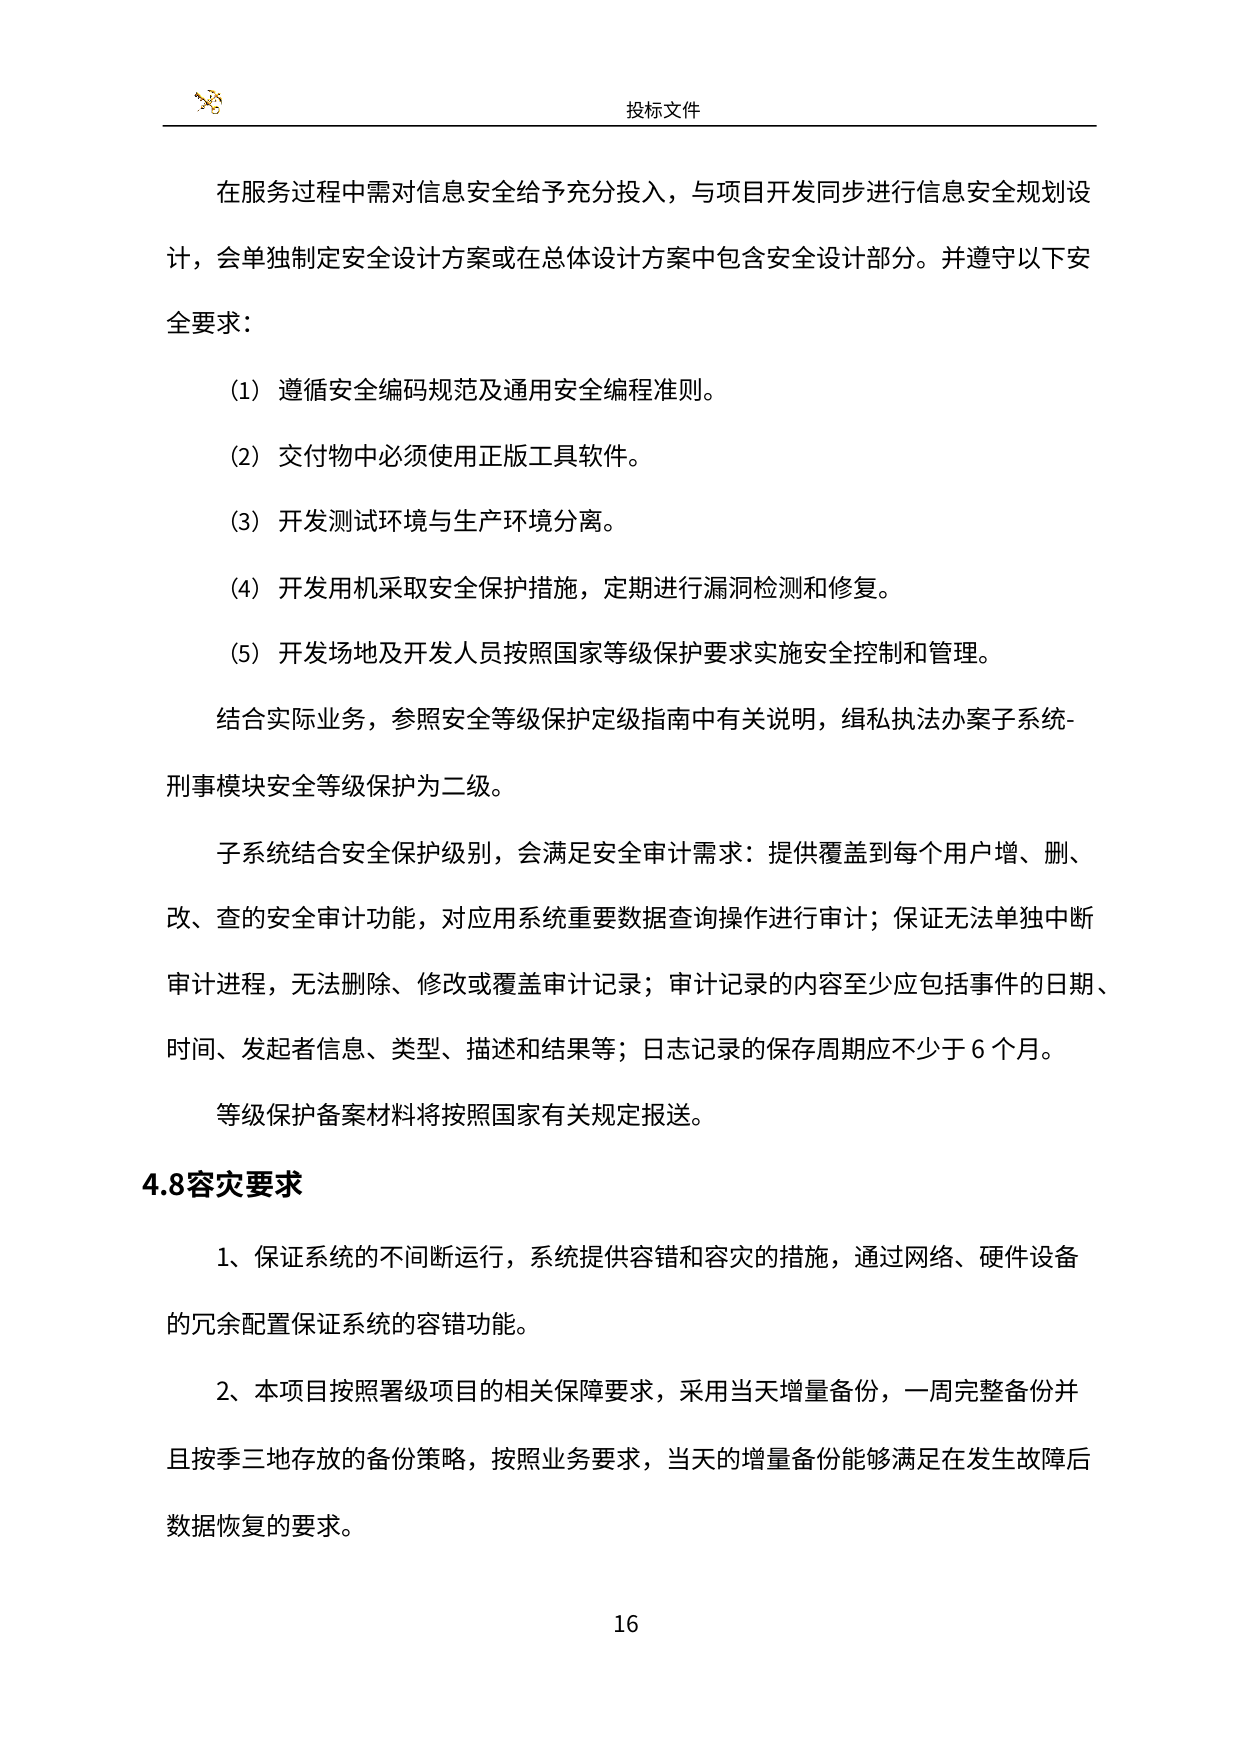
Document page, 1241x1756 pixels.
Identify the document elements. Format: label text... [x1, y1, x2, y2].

list 开发测试环境与生产环境分离。 [216, 501, 1146, 538]
list 开发场地及开发人员按照国家等级保护要求实施安全控制和管理。 [216, 634, 1146, 670]
subtitle 容灾要求 [142, 1162, 1146, 1204]
text 在服务过程中需对信息安全给予充分投入，与项目开发同步进行信息安全规划设计，会单独制定安全设计方案或在总体设计方案中包含安全设计部分。并遵守以下安全要求： [166, 173, 1094, 340]
text 等级保护备案材料将按照国家有关规定报送。 [216, 1095, 1146, 1132]
list 开发用机采取安全保护措施，定期进行漏洞检测和修复。 [216, 568, 1146, 605]
list 交付物中必须使用正版工具软件。 [216, 436, 1146, 472]
list 遵循安全编码规范及通用安全编程准则。 [216, 371, 1146, 407]
text 1、保证系统的不间断运行，系统提供容错和容灾的措施，通过网络、硬件设备的冗余配置保证系统的容错功能。 [166, 1237, 1094, 1341]
text 2、本项目按照署级项目的相关保障要求，采用当天增量备份，一周完整备份并且按季三地存放的备份策略，按照业务要求，当天的增量备份能够满足在发生故障后数据恢复的要求。 [166, 1372, 1094, 1543]
text 子系统结合安全保护级别，会满足安全审计需求：提供覆盖到每个用户增、删、改、查的安全审计功能，对应用系统重要数据查询操作进行审计；保证无法单独中断审计进程，无法删除、修改或覆盖审计记录；审计记录的内容至少应包括事件的日期、时间、发起者信息、类型、描述和结果等；日志记录的保存周期应不少于 6 个月。 [166, 833, 1097, 1066]
picture [194, 90, 222, 114]
text 结合实际业务，参照安全等级保护定级指南中有关说明，缉私执法办案子系统- 刑事模块安全等级保护为二级。 [166, 699, 1093, 803]
